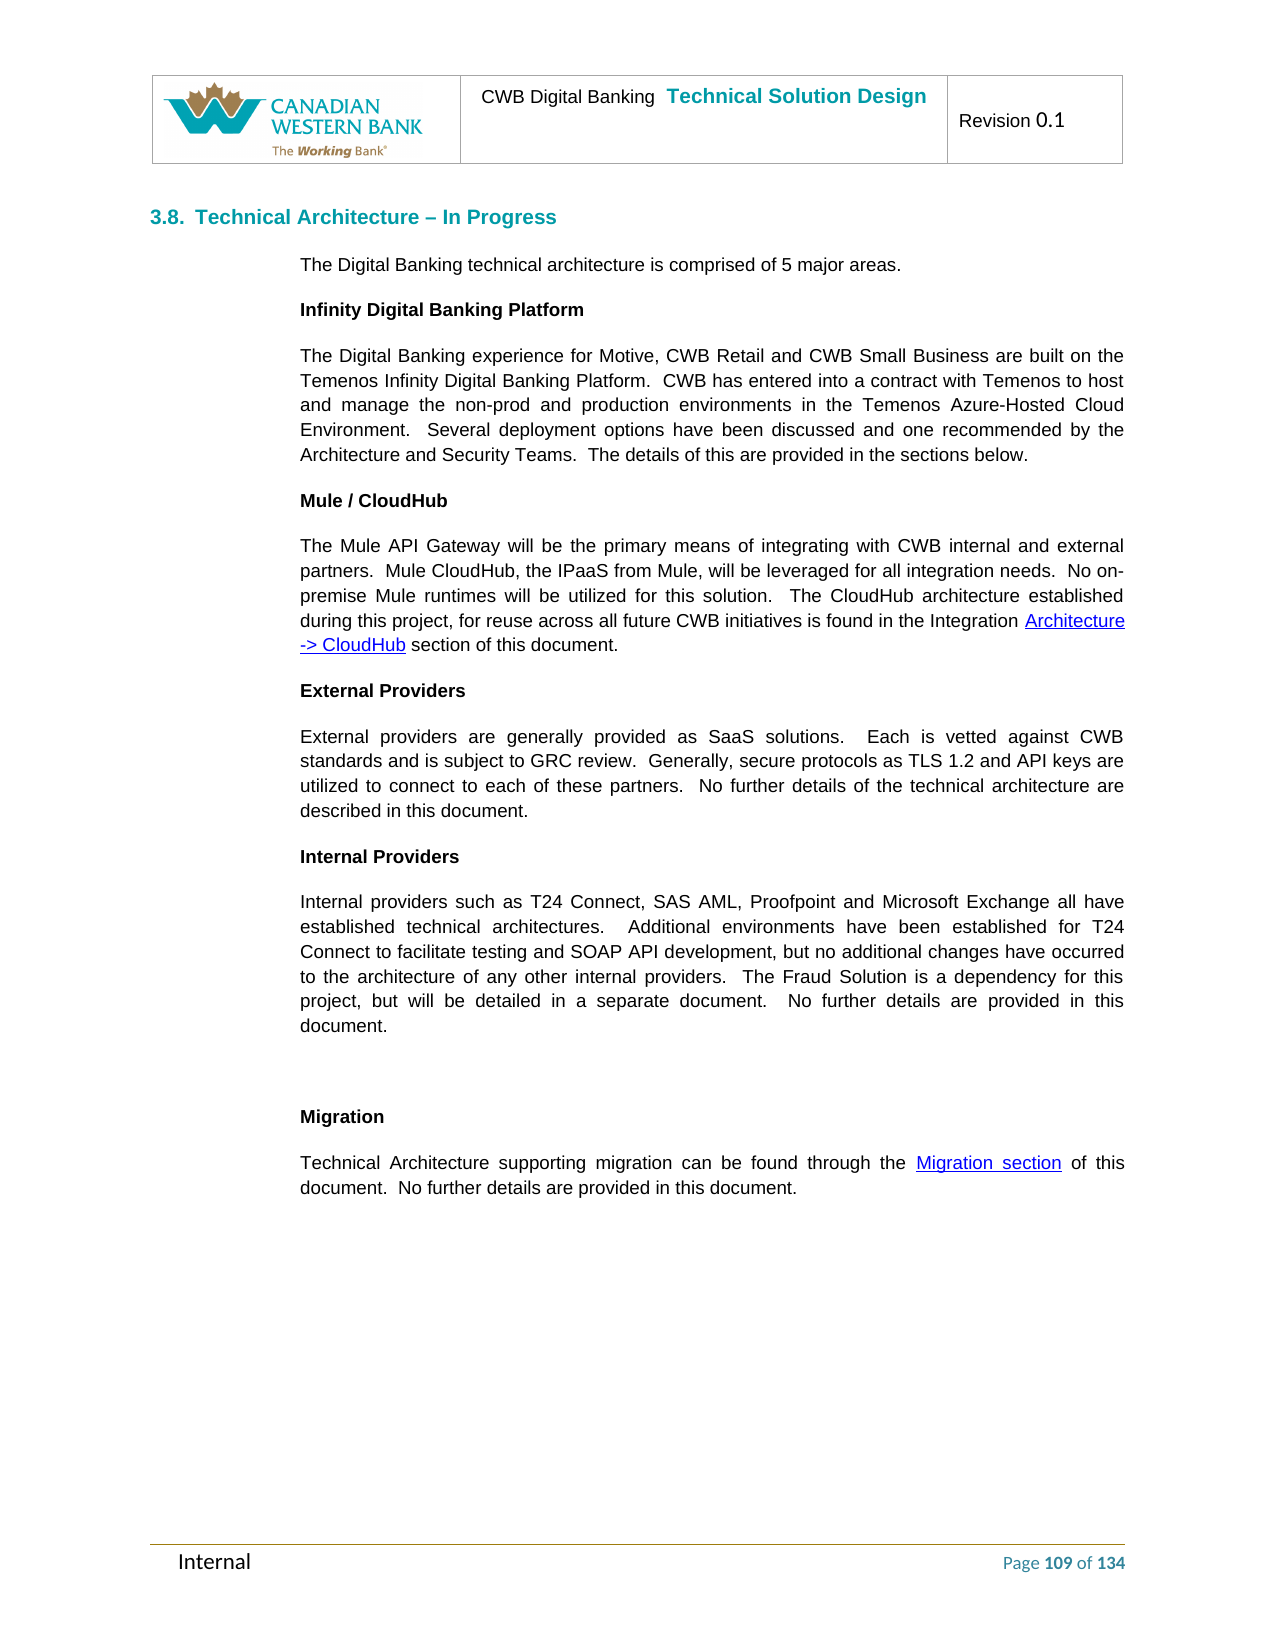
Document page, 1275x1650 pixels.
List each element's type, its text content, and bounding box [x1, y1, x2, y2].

text The Digital Banking technical architecture is comprised of 5 major areas. [300, 253, 1125, 275]
text Infinity Digital Banking Platform [300, 299, 1125, 321]
text Mule / CloudHub [300, 489, 1125, 511]
text External Providers [300, 680, 1125, 701]
text Internal providers such as T24 Connect, SAS AML, Proofpoint and Microsoft Exchange all have established technical architectures. Additional environments have been established for T24 Connect to facilitate testing and SOAP API development, but no additional changes have occurred to the architecture of any other internal providers. The Fraud Solution is a dependency for this project, but will be detailed in a separate document. No further details are provided in this document. [300, 891, 1125, 1037]
text External providers are generally provided as SaaS solutions. Each is vetted against CWB standards and is subject to GRC review. Generally, secure protocols as TLS 1.2 and API keys are utilized to connect to each of these partners. No further details of the technical architecture are described in this document. [300, 725, 1125, 821]
text The Mule API Gateway will be the primary means of integrating with CWB internal and external partners. Mule CloudHub, the IPaaS from Mule, will be leveraged for all integration needs. No on-premise Mule runtimes will be utilized for this solution. The CloudHub architecture established during this project, for reuse across all future CWB initiatives is found in the Integration Architecture -> CloudHub section of this document. [300, 535, 1125, 656]
text Migration [300, 1106, 1125, 1128]
subtitle Technical Architecture – In Progress [150, 205, 1125, 229]
text Technical Architecture supporting migration can be found through the Migration section of this document. No further details are provided in this document. [300, 1152, 1125, 1198]
text Internal Providers [300, 845, 1125, 867]
text The Digital Banking experience for Motive, CWB Retail and CWB Small Business are built on the Temenos Infinity Digital Banking Platform. CWB has entered into a contract with Temenos to host and manage the non-prod and production environments in the Temenos Azure-Hosted Cloud Environment. Several deployment options have been discussed and one recommended by the Architecture and Security Teams. The details of this are provided in the sections below. [300, 344, 1125, 465]
picture [163, 82, 423, 158]
